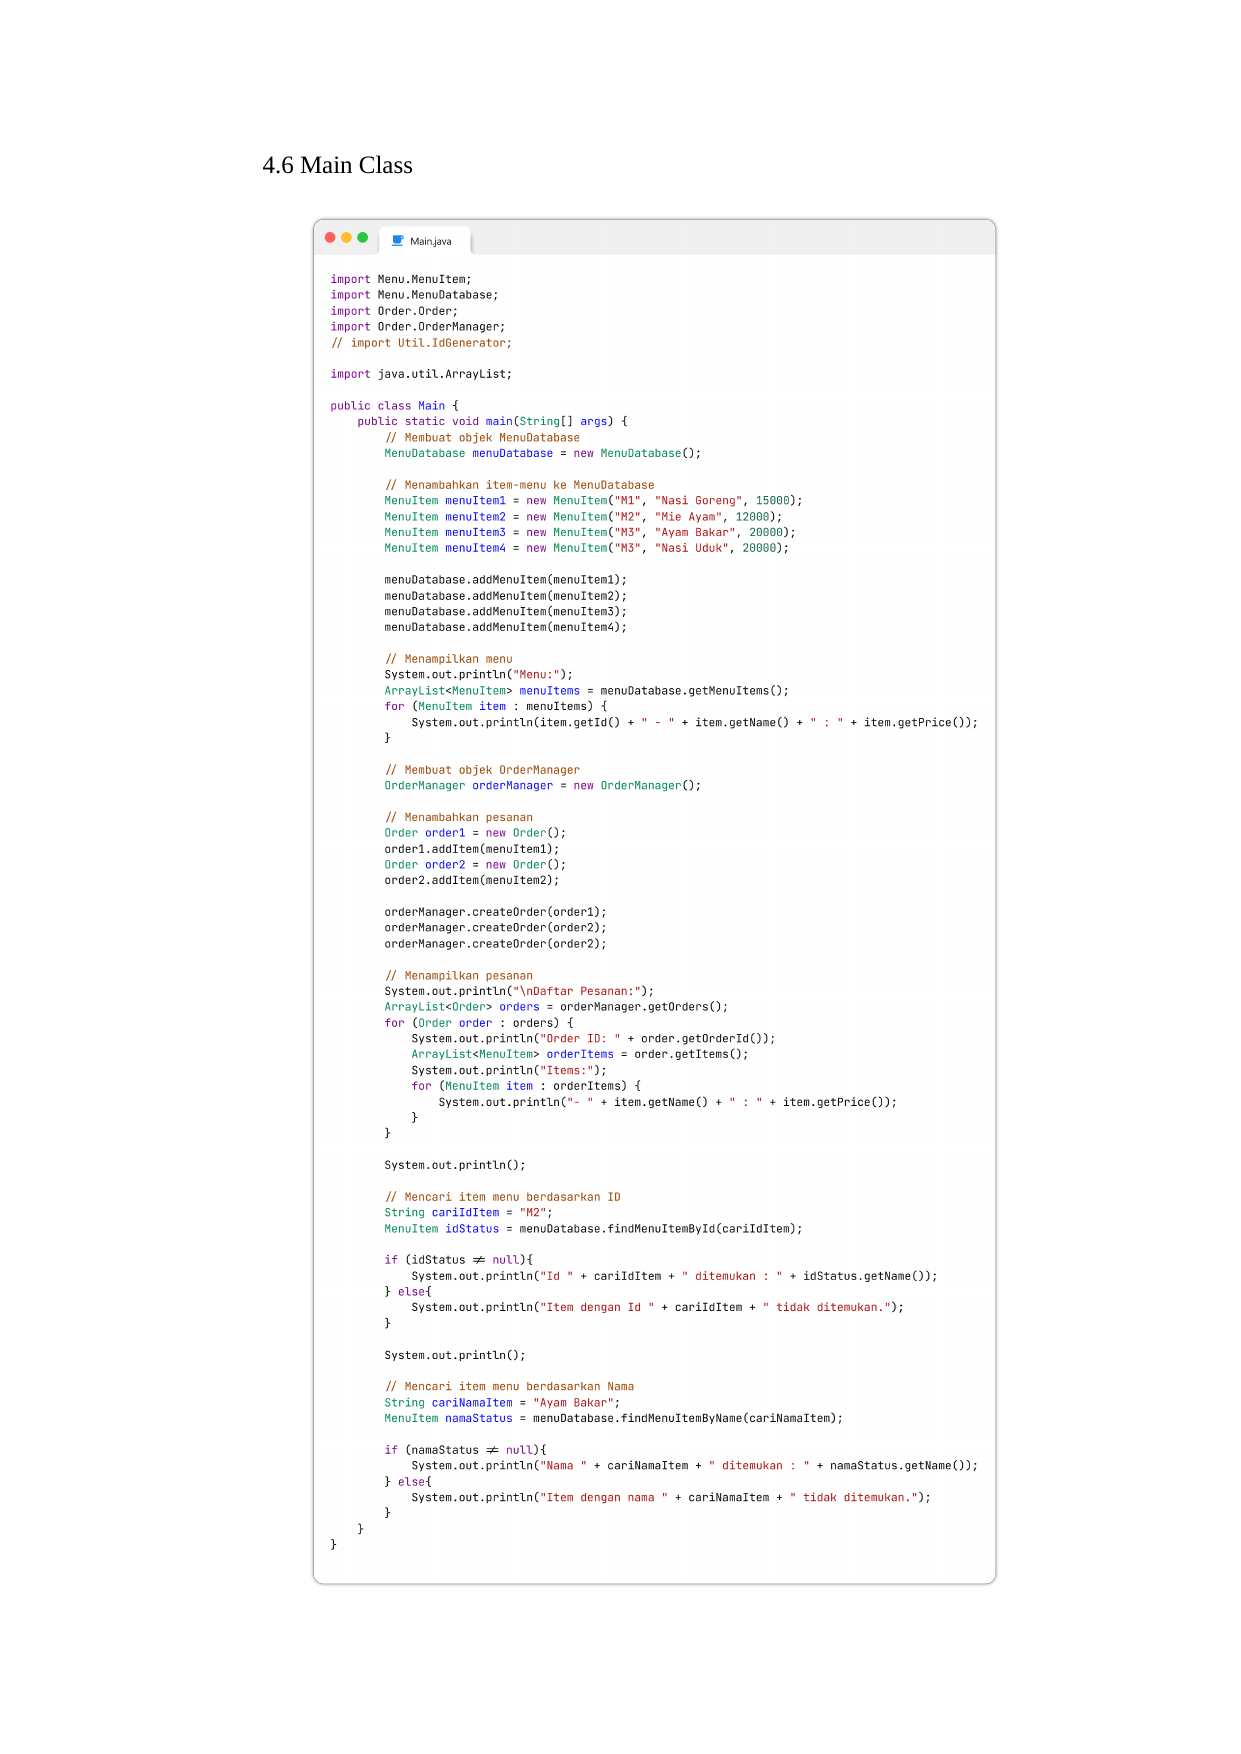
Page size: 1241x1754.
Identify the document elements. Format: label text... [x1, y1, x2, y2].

picture [299, 212, 1002, 1589]
list Main Class [262, 150, 1053, 179]
